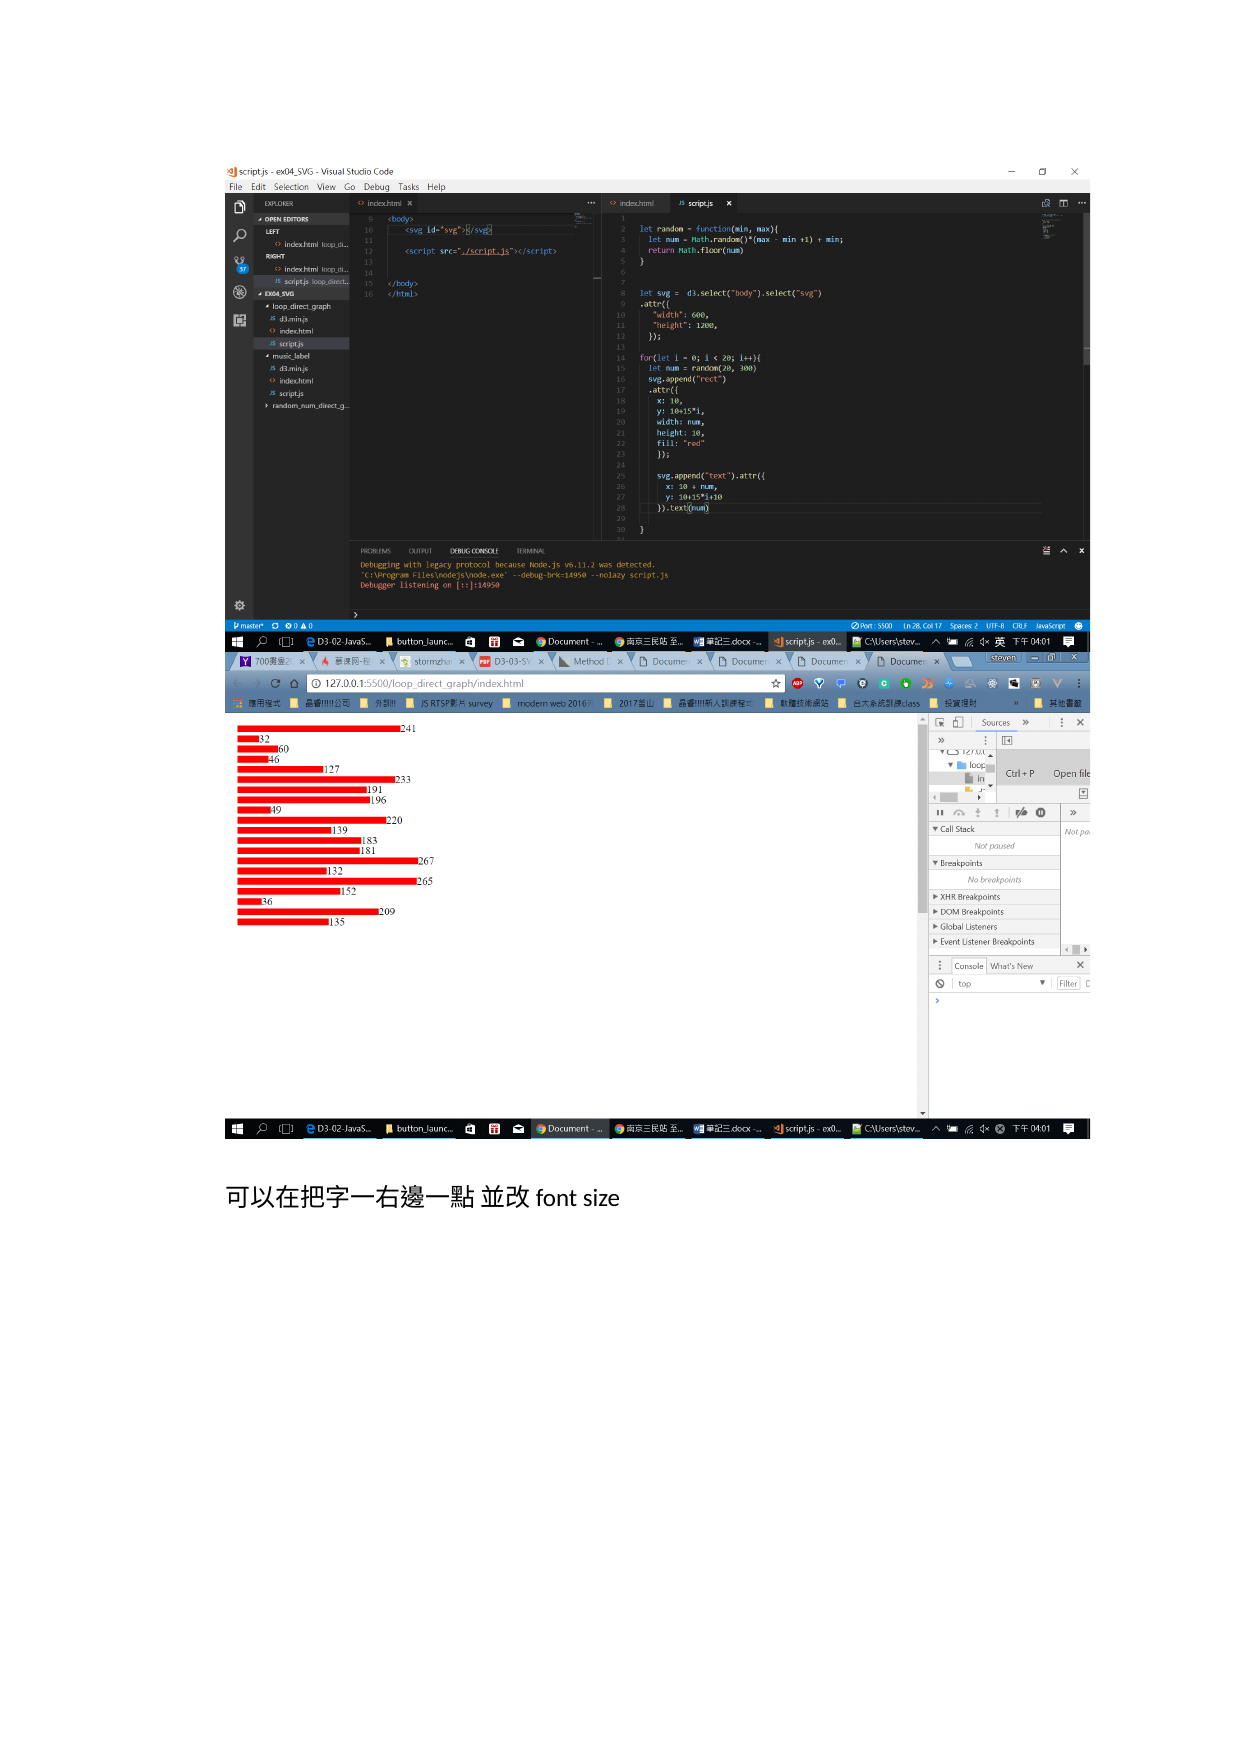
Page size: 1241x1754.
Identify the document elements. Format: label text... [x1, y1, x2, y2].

picture [225, 164, 1091, 1139]
list 可以在把字一右邊一點 並改font size [225, 1177, 1053, 1214]
